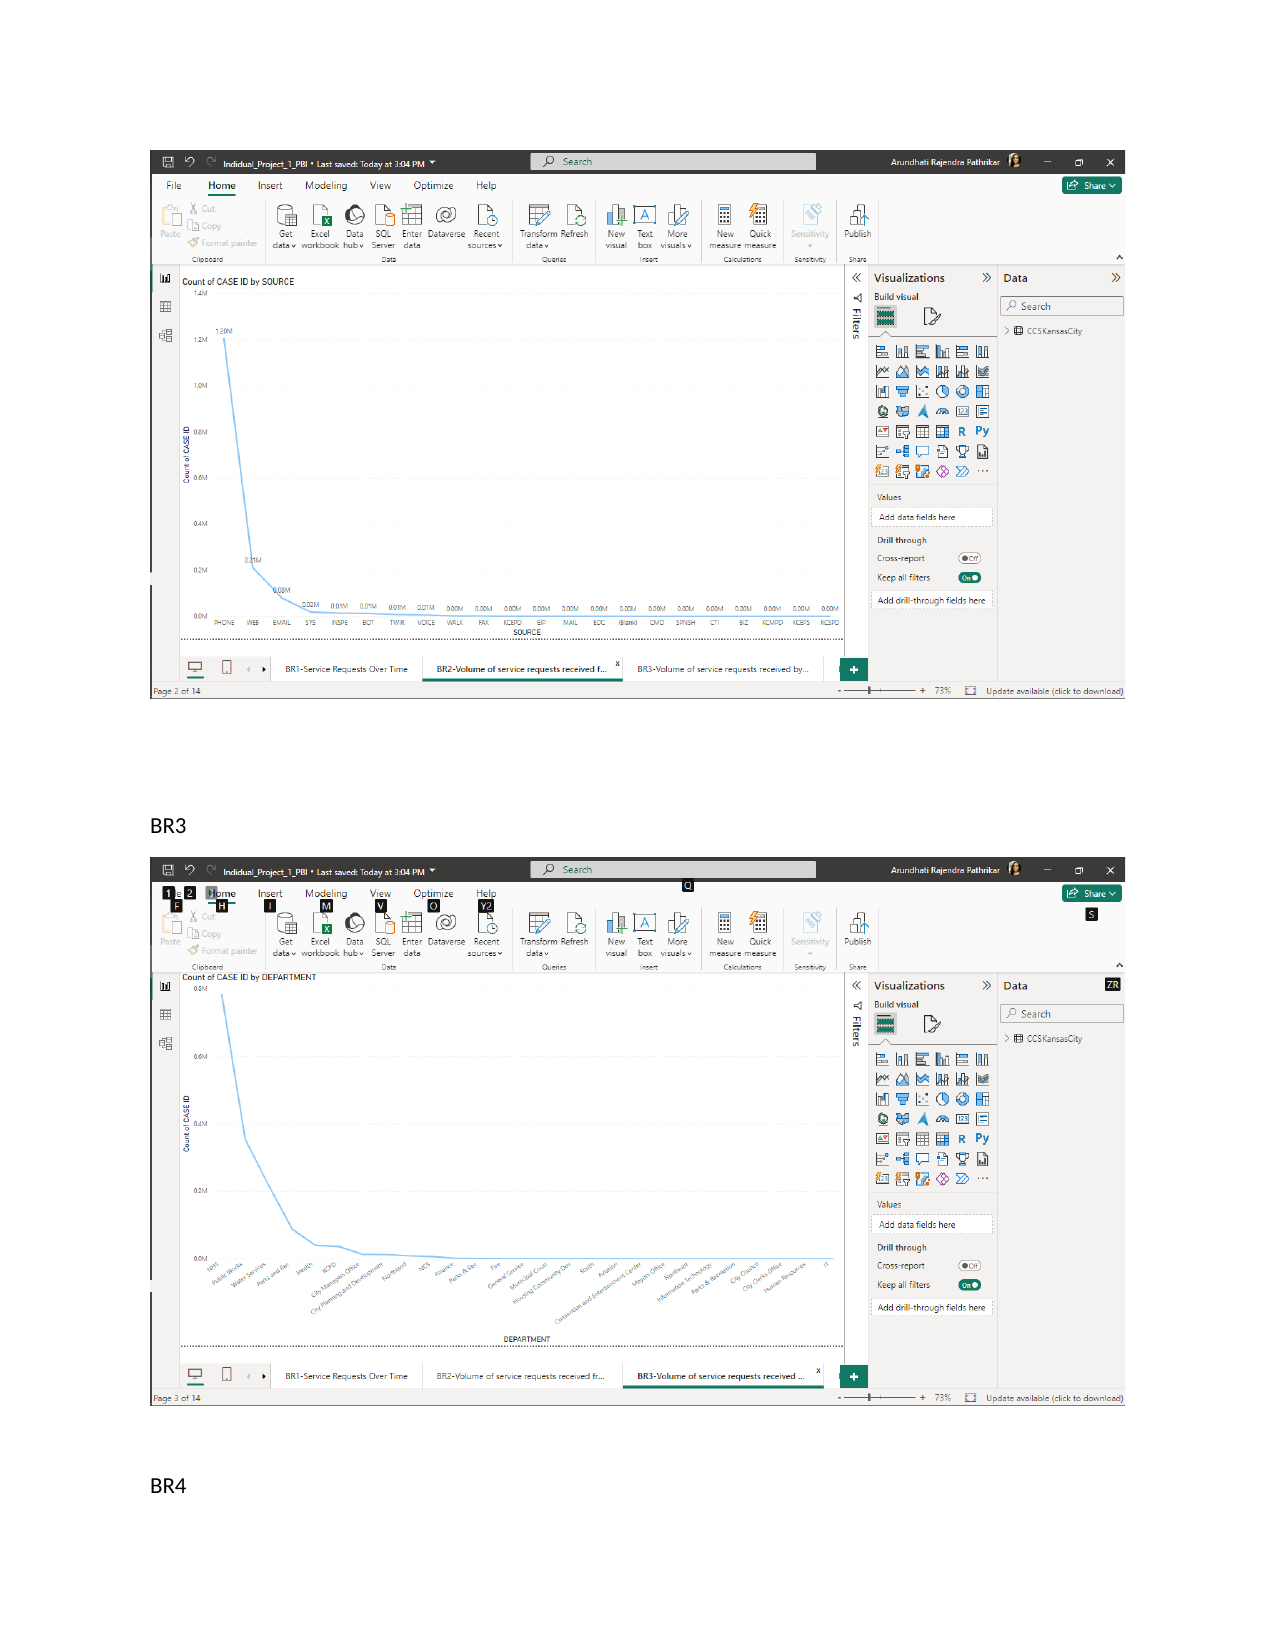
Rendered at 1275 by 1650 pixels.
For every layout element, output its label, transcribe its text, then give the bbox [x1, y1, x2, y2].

picture [150, 150, 1125, 699]
text BR3 [150, 811, 1125, 839]
text BR4 [150, 1471, 1125, 1499]
picture [150, 857, 1125, 1406]
